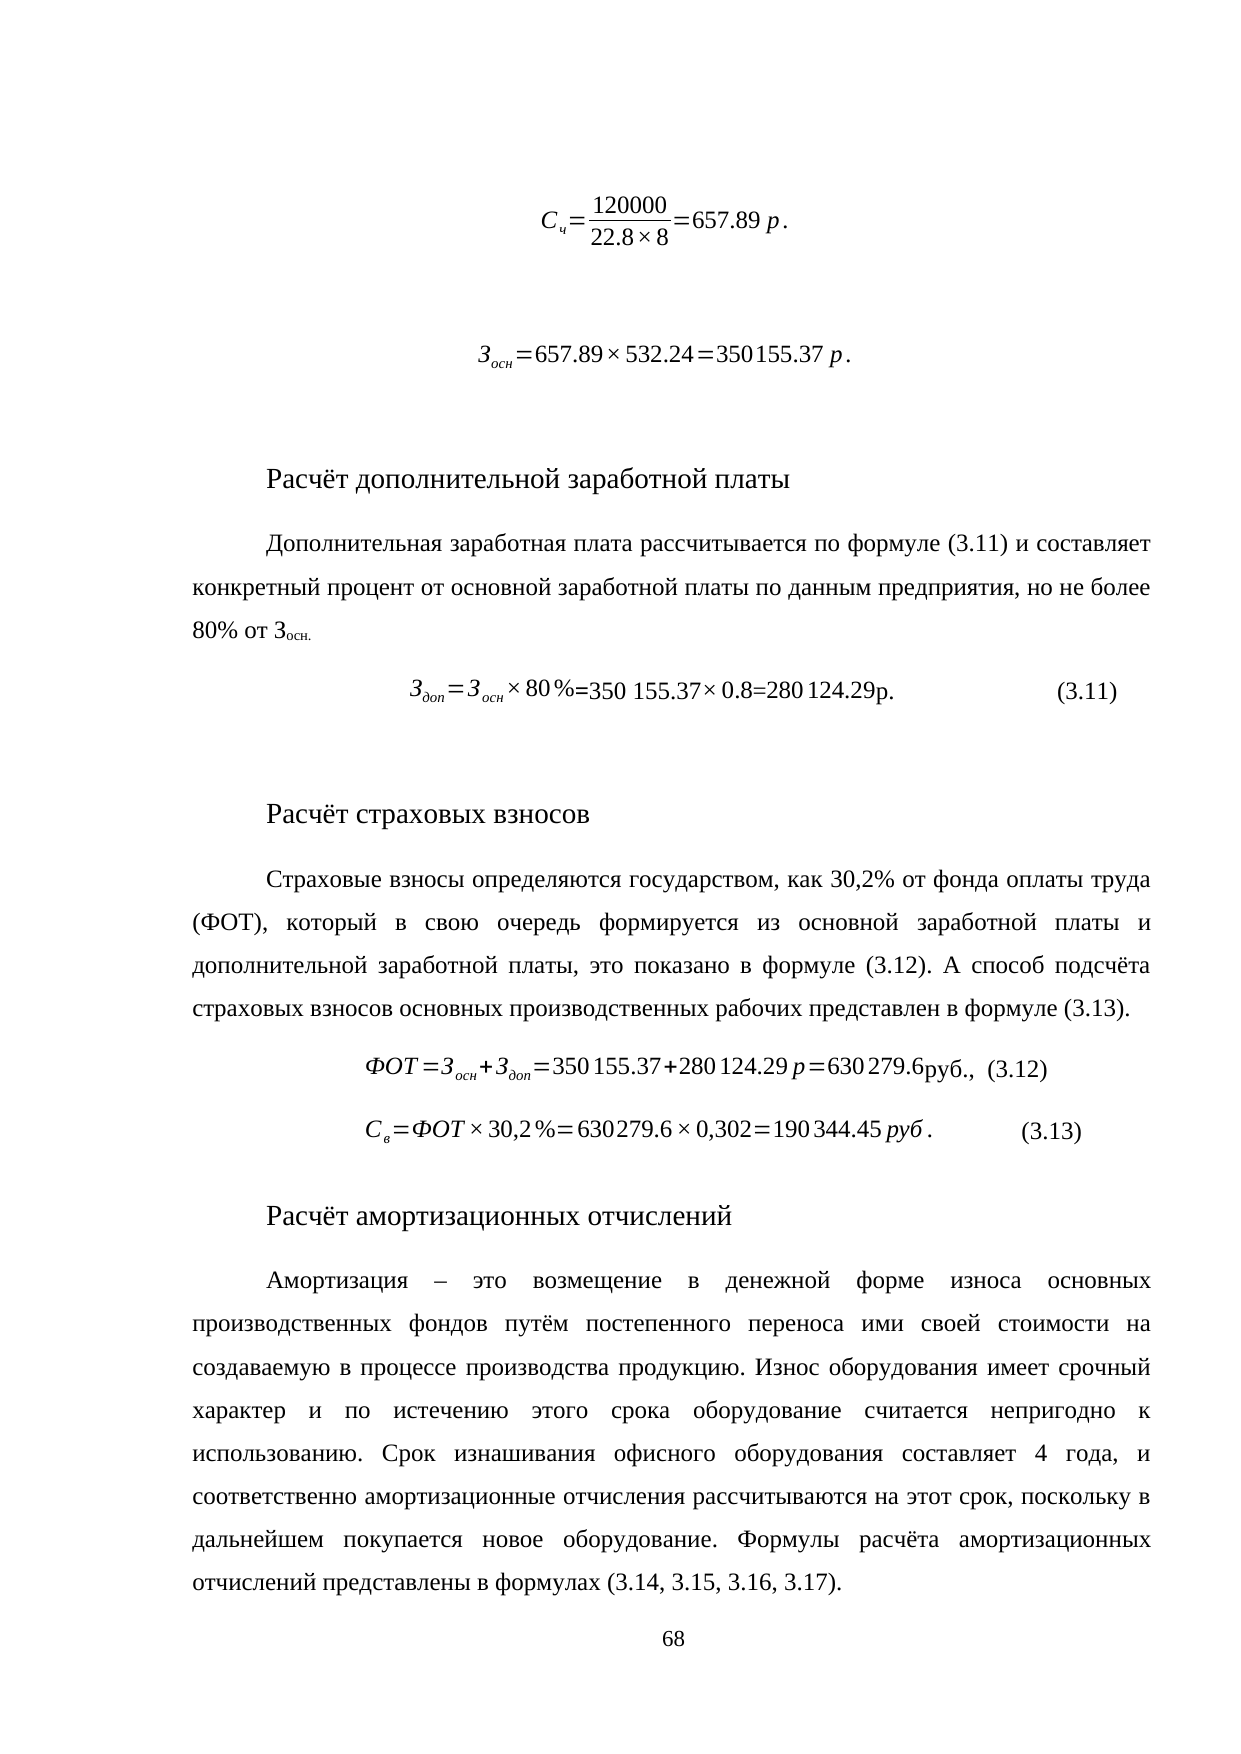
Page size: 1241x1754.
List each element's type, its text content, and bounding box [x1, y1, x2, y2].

text Расчёт дополнительной заработной платы [266, 461, 1152, 495]
text Амортизация – это возмещение в денежной форме износа основных производственных фондов путём постепенного переноса ими своей стоимости на создаваемую в процессе производства продукцию. Износ оборудования имеет срочный характер и по истечению этого срока оборудование считается непригодно к использованию. Срок изнашивания офисного оборудования составляет 4 года, и соответственно амортизационные отчисления рассчитываются на этот срок, поскольку в дальнейшем покупается новое оборудование. Формулы расчёта амортизационных отчислений представлены в формулах (3.14, 3.15, 3.16, 3.17). [192, 1265, 1152, 1596]
text Дополнительная заработная плата рассчитывается по формуле (3.11) и составляет конкретный процент от основной заработной платы по данным предприятия, но не более 80% от Зосн. [192, 528, 1152, 643]
text =350 155.37=р. (3.11) [177, 674, 1152, 706]
text Страховые взносы определяются государством, как 30,2% от фонда оплаты труда (ФОТ), который в свою очередь формируется из основной заработной платы и дополнительной заработной платы, это показано в формуле (3.12). А способ подсчёта страховых взносов основных производственных рабочих представлен в формуле (3.13). [192, 864, 1152, 1022]
text Расчёт страховых взносов [266, 797, 1152, 830]
text (3.13) [177, 1115, 1152, 1147]
text Расчёт амортизационных отчислений [266, 1198, 1152, 1232]
text руб., (3.12) [177, 1053, 1152, 1084]
